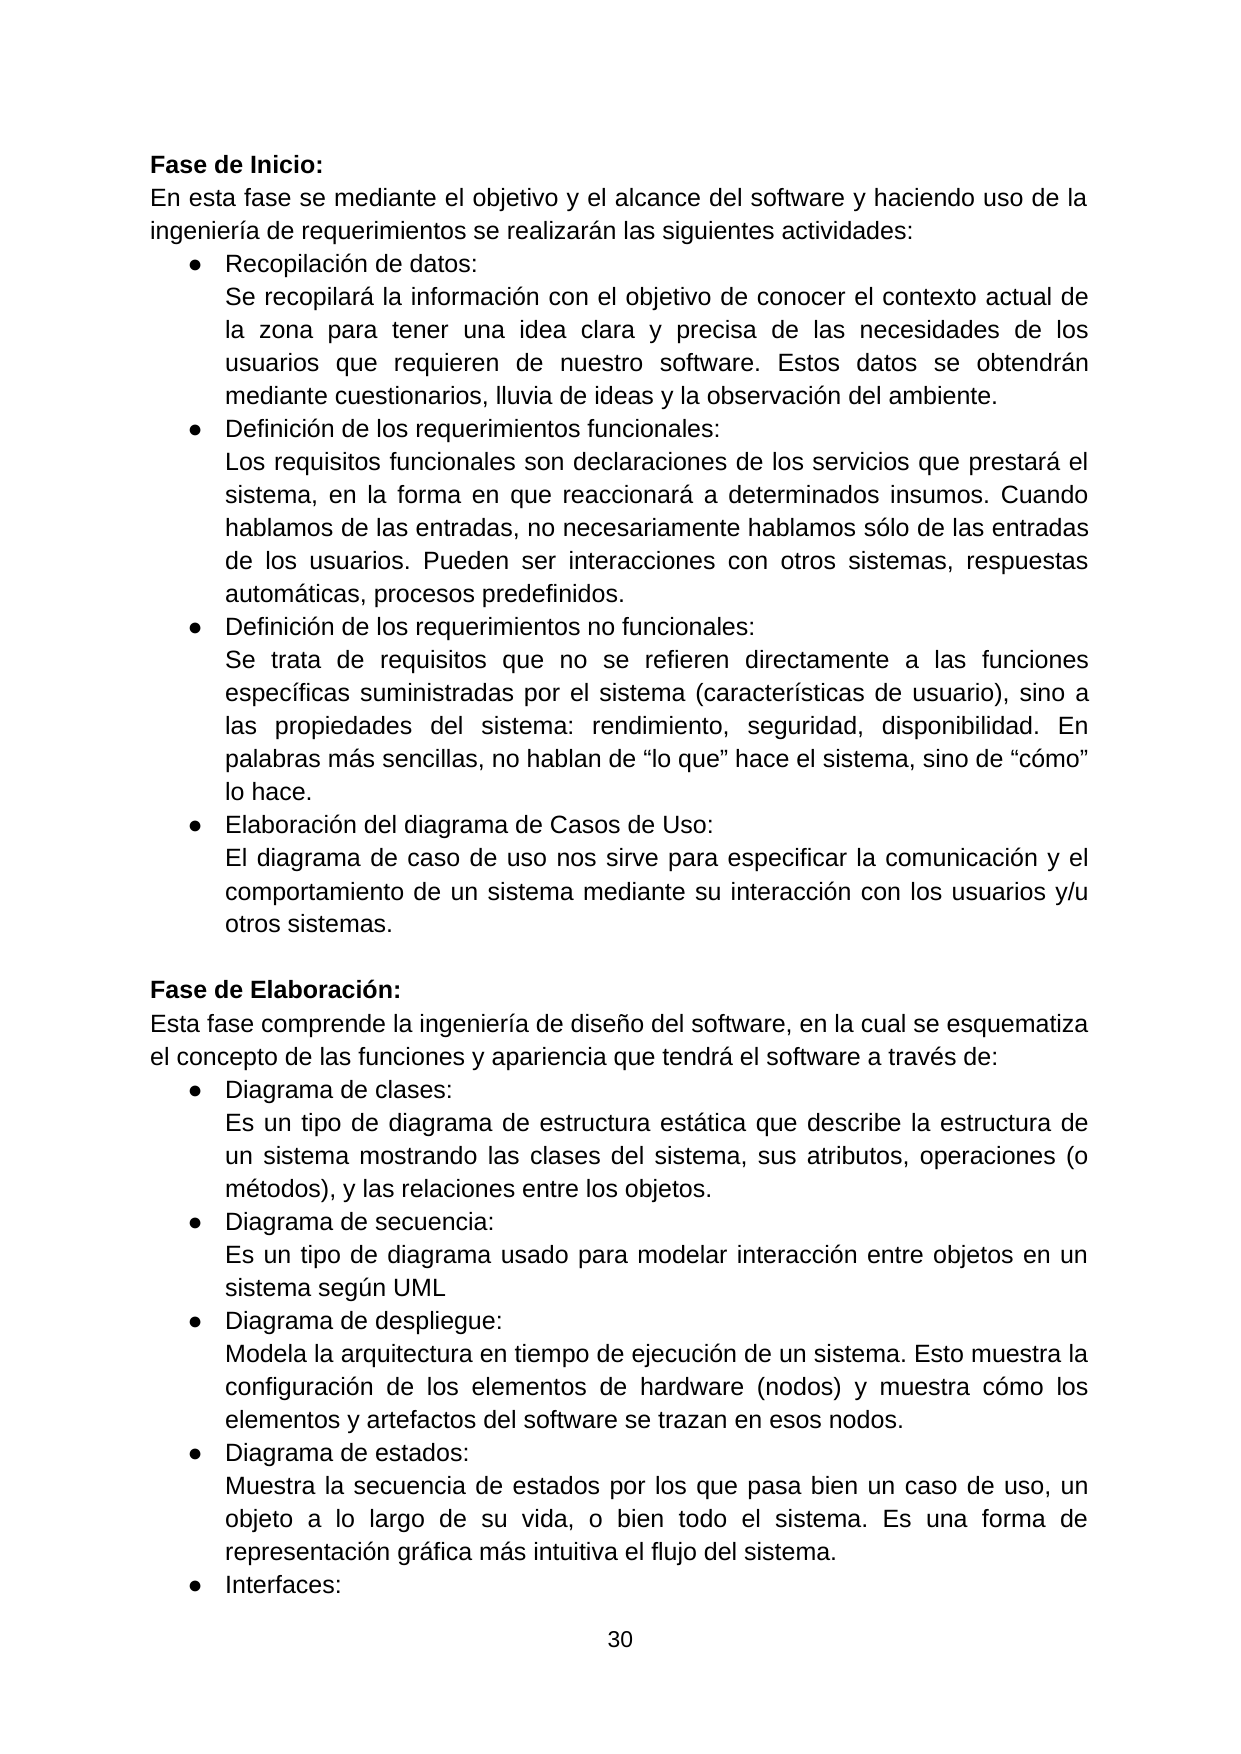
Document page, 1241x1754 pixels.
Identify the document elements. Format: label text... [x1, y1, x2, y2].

text Se recopilará la información con el objetivo de conocer el contexto actual de la zona para tener una idea clara y precisa de las necesidades de los usuarios que requieren de nuestro software. Estos datos se obtendrán mediante cuestionarios, lluvia de ideas y la observación del ambiente. [225, 282, 1090, 410]
list Definición de los requerimientos no funcionales: [187, 612, 1090, 641]
text Esta fase comprende la ingeniería de diseño del software, en la cual se esquematiza el concepto de las funciones y apariencia que tendrá el software a través de: [150, 1008, 1090, 1070]
list Elaboración del diagrama de Casos de Uso: [187, 810, 1090, 839]
text Fase de Elaboración: [150, 976, 1090, 1004]
text El diagrama de caso de uso nos sirve para especificar la comunicación y el comportamiento de un sistema mediante su interacción con los usuarios y/u otros sistemas. [225, 843, 1090, 938]
text Fase de Inicio: [150, 150, 1090, 179]
list Diagrama de despliegue: [187, 1306, 1090, 1334]
list Diagrama de secuencia: [187, 1207, 1090, 1235]
text Muestra la secuencia de estados por los que pasa bien un caso de uso, un objeto a lo largo de su vida, o bien todo el sistema. Es una forma de representación gráfica más intuitiva el flujo del sistema. [225, 1471, 1090, 1566]
list Diagrama de clases: [187, 1074, 1090, 1103]
list Diagrama de estados: [187, 1438, 1090, 1467]
list Interfaces: [187, 1570, 1090, 1599]
text Modela la arquitectura en tiempo de ejecución de un sistema. Esto muestra la configuración de los elementos de hardware (nodos) y muestra cómo los elementos y artefactos del software se trazan en esos nodos. [225, 1339, 1090, 1433]
text Los requisitos funcionales son declaraciones de los servicios que prestará el sistema, en la forma en que reaccionará a determinados insumos. Cuando hablamos de las entradas, no necesariamente hablamos sólo de las entradas de los usuarios. Pueden ser interacciones con otros sistemas, respuestas automáticas, procesos predefinidos. [225, 447, 1090, 608]
list Definición de los requerimientos funcionales: [187, 414, 1090, 443]
text En esta fase se mediante el objetivo y el alcance del software y haciendo uso de la ingeniería de requerimientos se realizarán las siguientes actividades: [150, 183, 1090, 245]
text Es un tipo de diagrama de estructura estática que describe la estructura de un sistema mostrando las clases del sistema, sus atributos, operaciones (o métodos), y las relaciones entre los objetos. [225, 1108, 1090, 1202]
text Es un tipo de diagrama usado para modelar interacción entre objetos en un sistema según UML [225, 1240, 1090, 1301]
list Recopilación de datos: [187, 249, 1090, 278]
text Se trata de requisitos que no se refieren directamente a las funciones específicas suministradas por el sistema (características de usuario), sino a las propiedades del sistema: rendimiento, seguridad, disponibilidad. En palabras más sencillas, no hablan de “lo que” hace el sistema, sino de “cómo” lo hace. [225, 645, 1090, 806]
